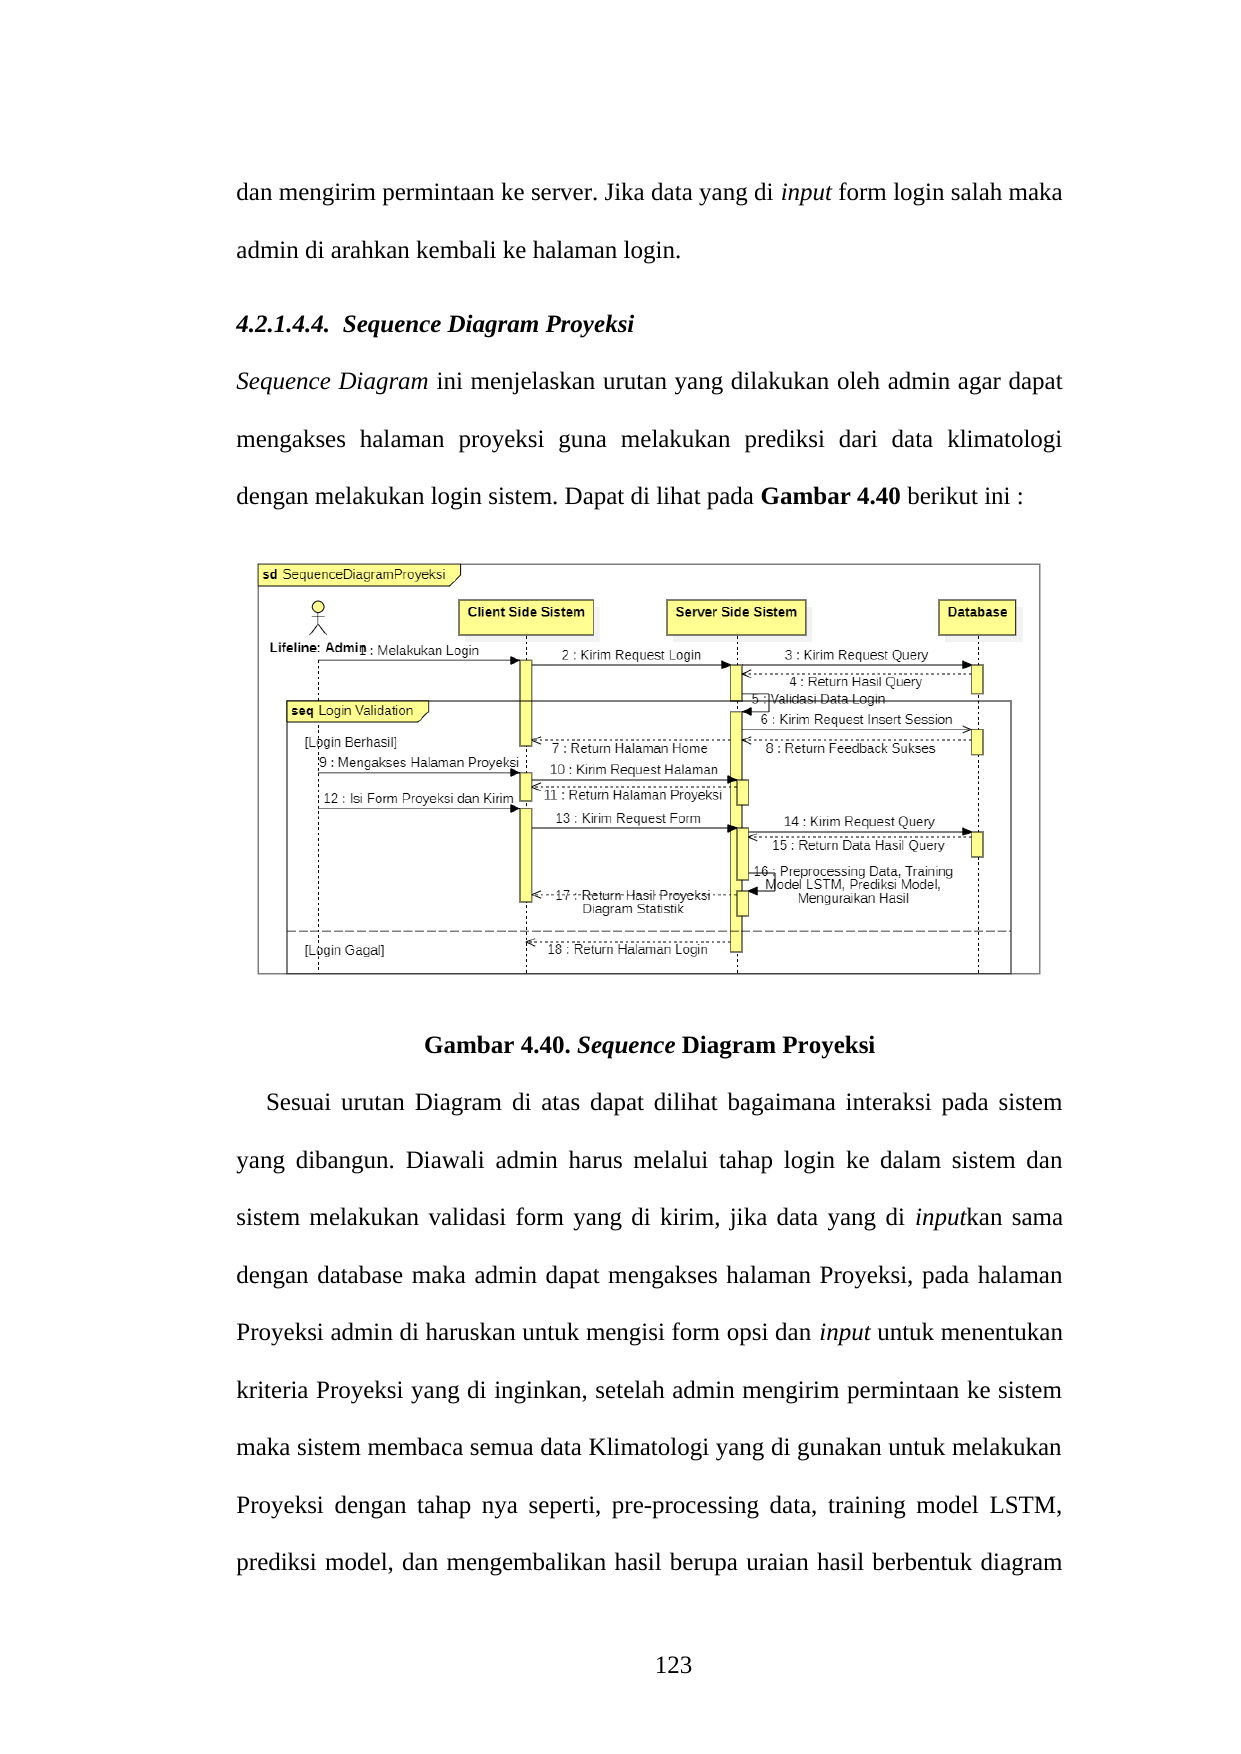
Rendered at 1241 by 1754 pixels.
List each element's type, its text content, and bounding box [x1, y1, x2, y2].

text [236, 177, 1063, 263]
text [236, 1087, 1063, 1576]
picture [249, 555, 1050, 985]
subtitle Sequence Diagram Proyeksi [236, 309, 1063, 338]
